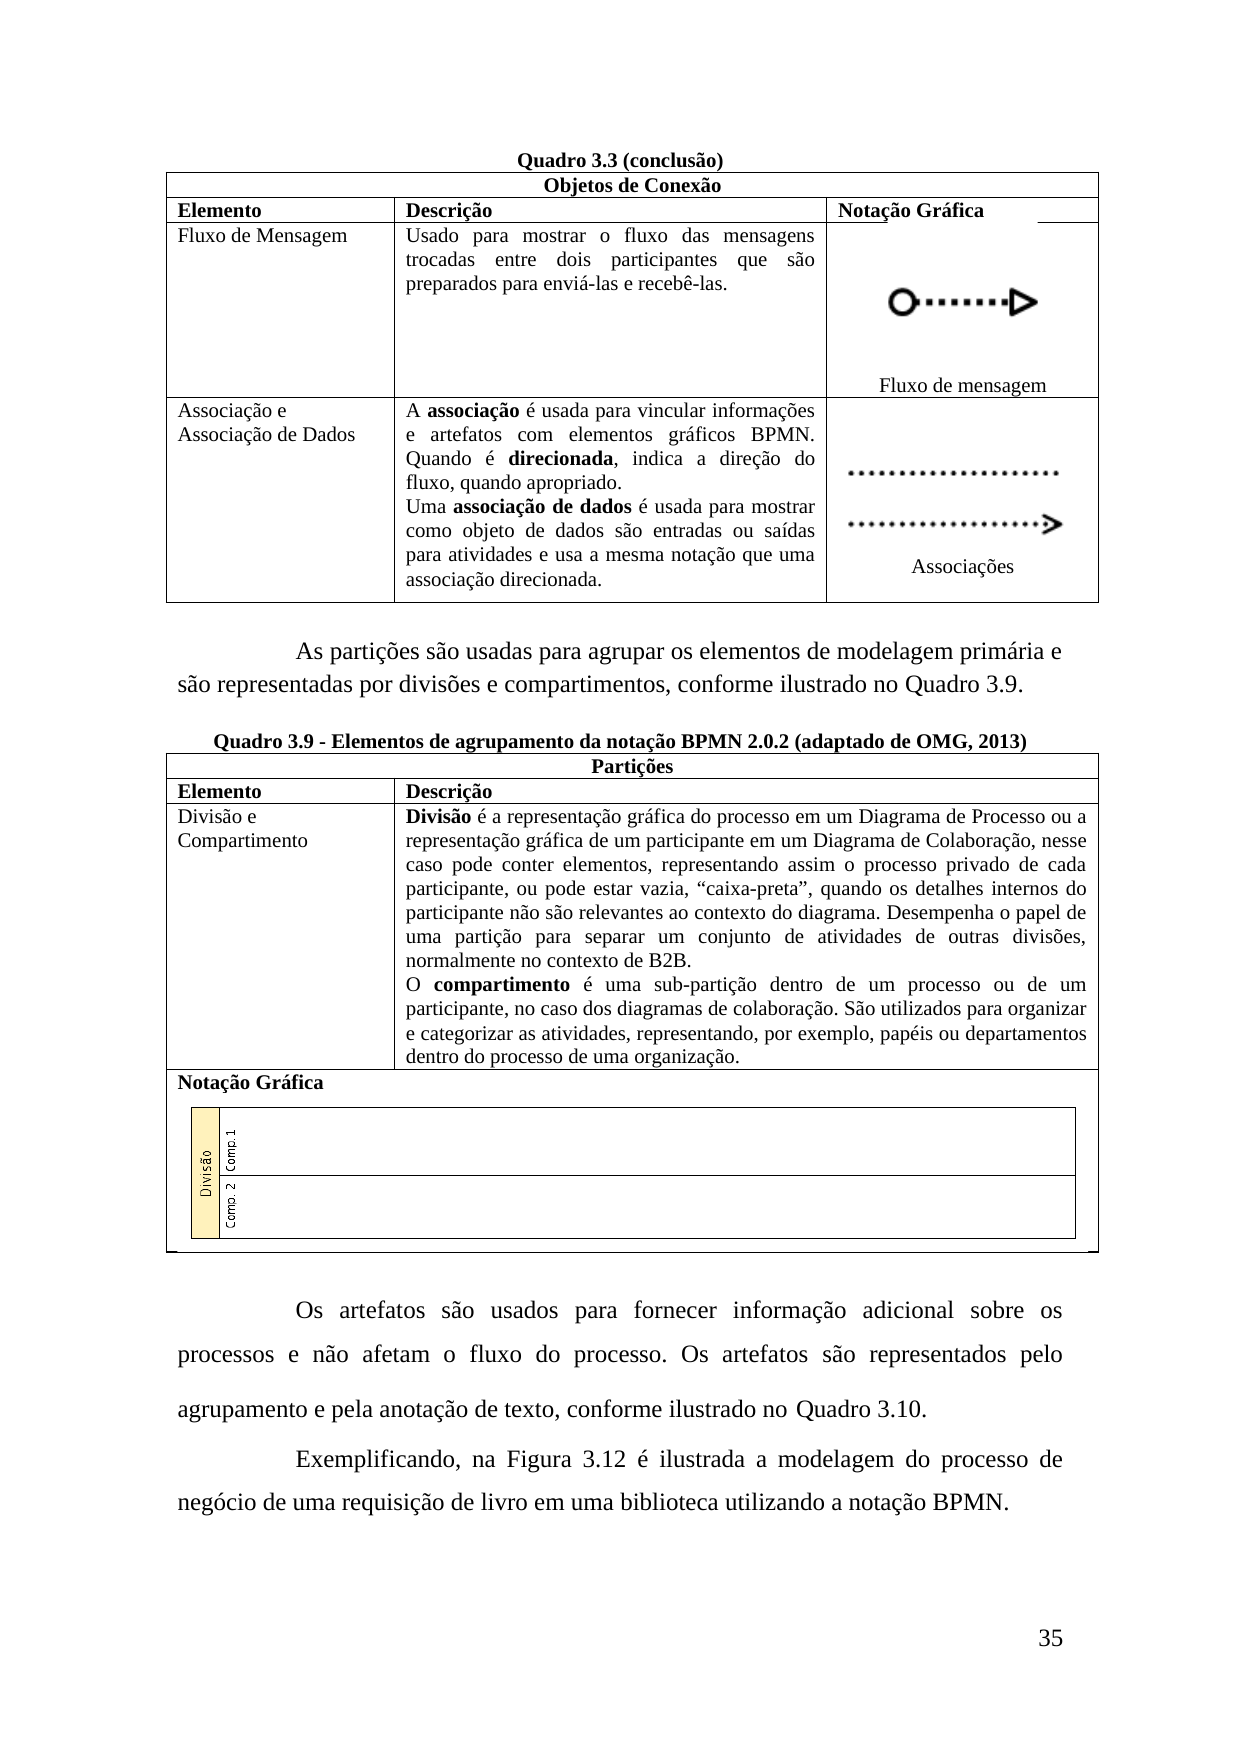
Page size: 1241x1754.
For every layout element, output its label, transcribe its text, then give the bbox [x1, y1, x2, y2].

table_header Objetos de Conexão [167, 173, 1098, 197]
text Quadro 3.3 (conclusão) [177, 148, 1063, 172]
table_cell Notação Gráfica [827, 198, 1098, 222]
picture [844, 446, 1081, 554]
table_cell Associações [827, 398, 1098, 602]
table_cell Descrição [395, 779, 1098, 803]
table_cell Divisão e Compartimento [167, 804, 394, 1068]
table_cell Fluxo de mensagem [827, 223, 1098, 397]
picture [887, 222, 1038, 373]
table_cell Descrição [395, 198, 826, 222]
table_cell Usado para mostrar o fluxo das mensagens trocadas entre dois participantes que são preparados para enviá-las e recebê-las. [395, 223, 826, 397]
table_cell Notação Gráfica [167, 1070, 1098, 1251]
table_header Partições [167, 754, 1098, 778]
table_cell Fluxo de Mensagem [167, 223, 394, 397]
table_cell Elemento [167, 779, 394, 803]
table_cell Elemento [167, 198, 394, 222]
table_cell Divisão é a representação gráfica do processo em um Diagrama de Processo ou a representação gráfica de um participante em um Diagrama de Colaboração, nesse caso pode conter elementos, representando assim o processo privado de cada participante, ou pode estar vazia, “caixa-preta”, quando os detalhes internos do participante não são relevantes ao contexto do diagrama. Desempenha o papel de uma partição para separar um conjunto de atividades de outras divisões, normalmente no contexto de B2B. O compartimento é uma sub-partição dentro de um processo ou de um participante, no caso dos diagramas de colaboração. São utilizados para organizar e categorizar as atividades, representando, por exemplo, papéis ou departamentos dentro do processo de uma organização. [395, 804, 1098, 1068]
table_cell A associação é usada para vincular informações e artefatos com elementos gráficos BPMN. Quando é direcionada, indica a direção do fluxo, quando apropriado. Uma associação de dados é usada para mostrar como objeto de dados são entradas ou saídas para atividades e usa a mesma notação que uma associação direcionada. [395, 398, 826, 602]
picture [177, 1093, 1089, 1252]
table_cell Associação e Associação de Dados [167, 398, 394, 602]
